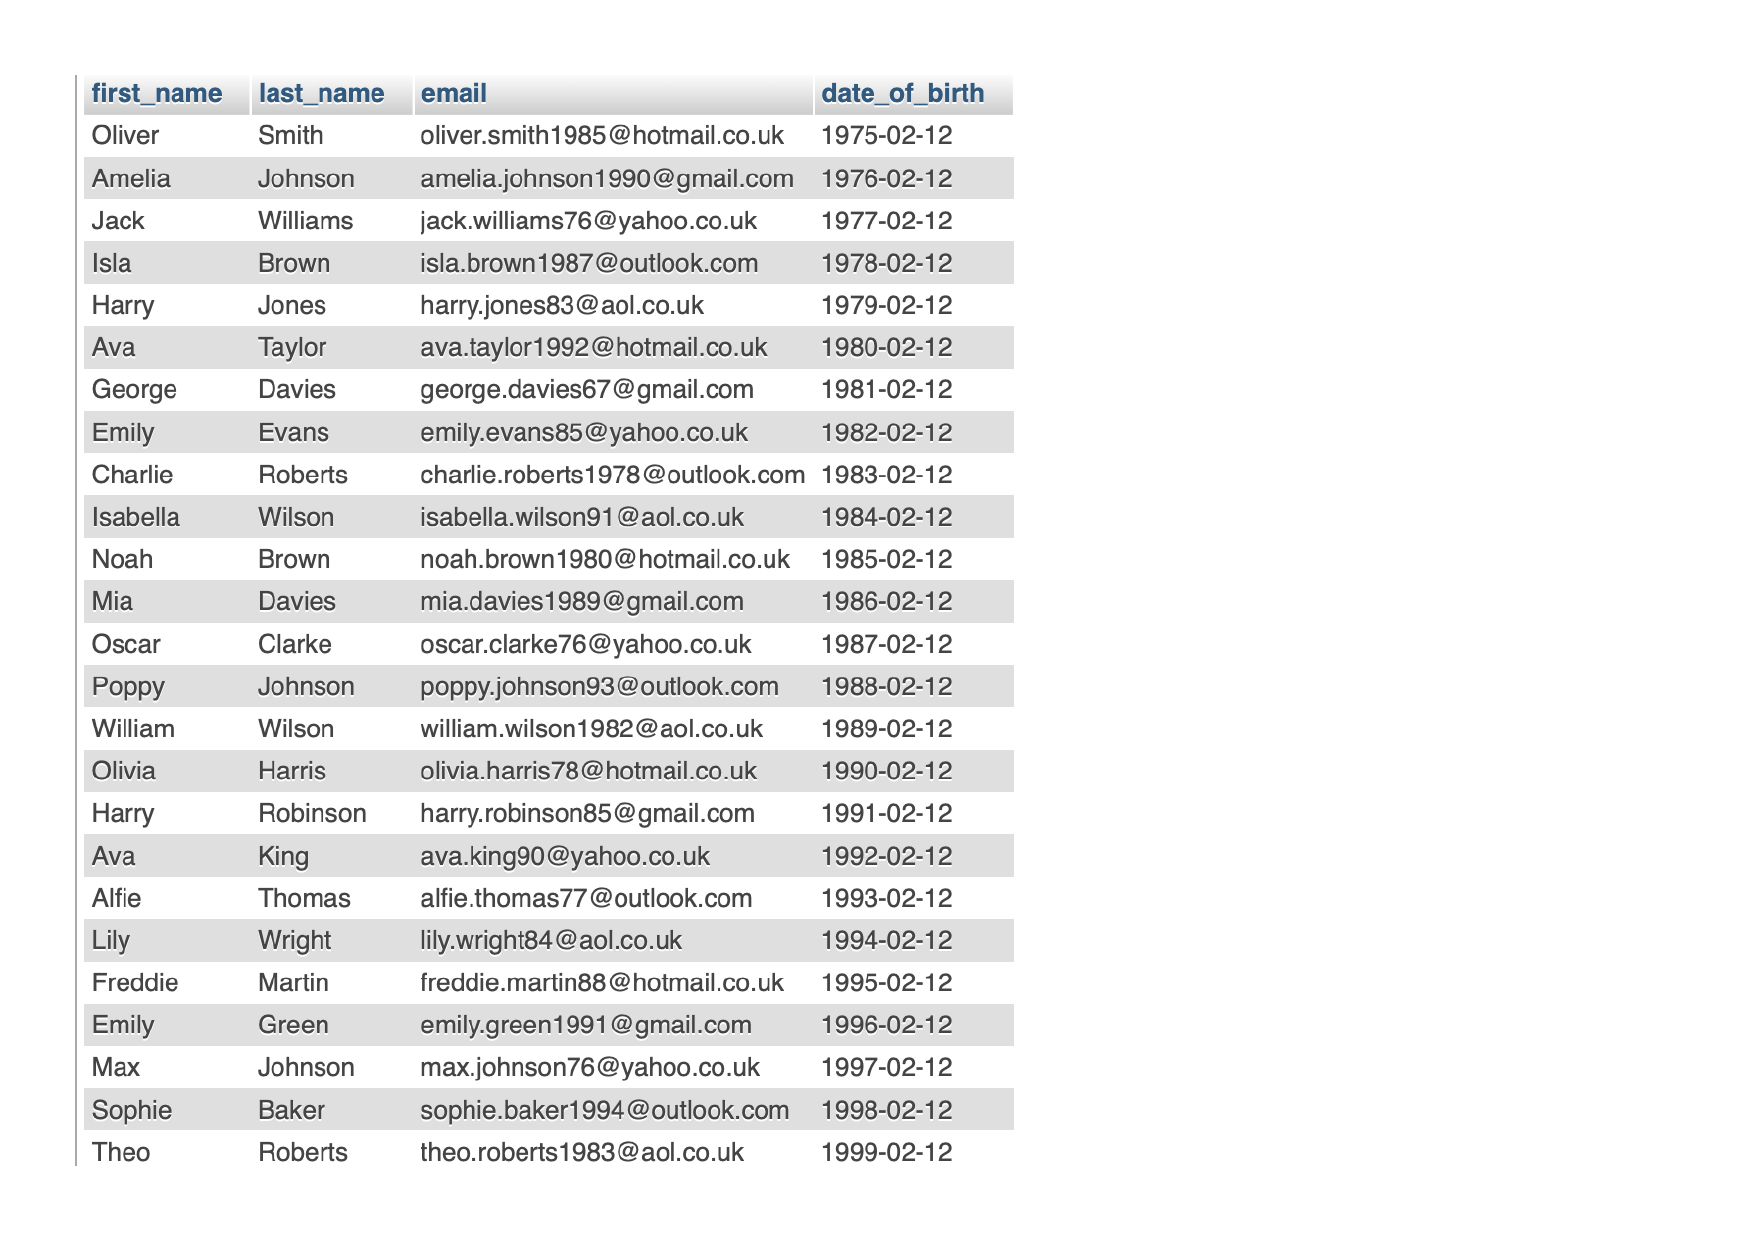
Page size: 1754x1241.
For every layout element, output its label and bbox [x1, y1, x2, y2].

picture [75, 75, 1016, 1166]
